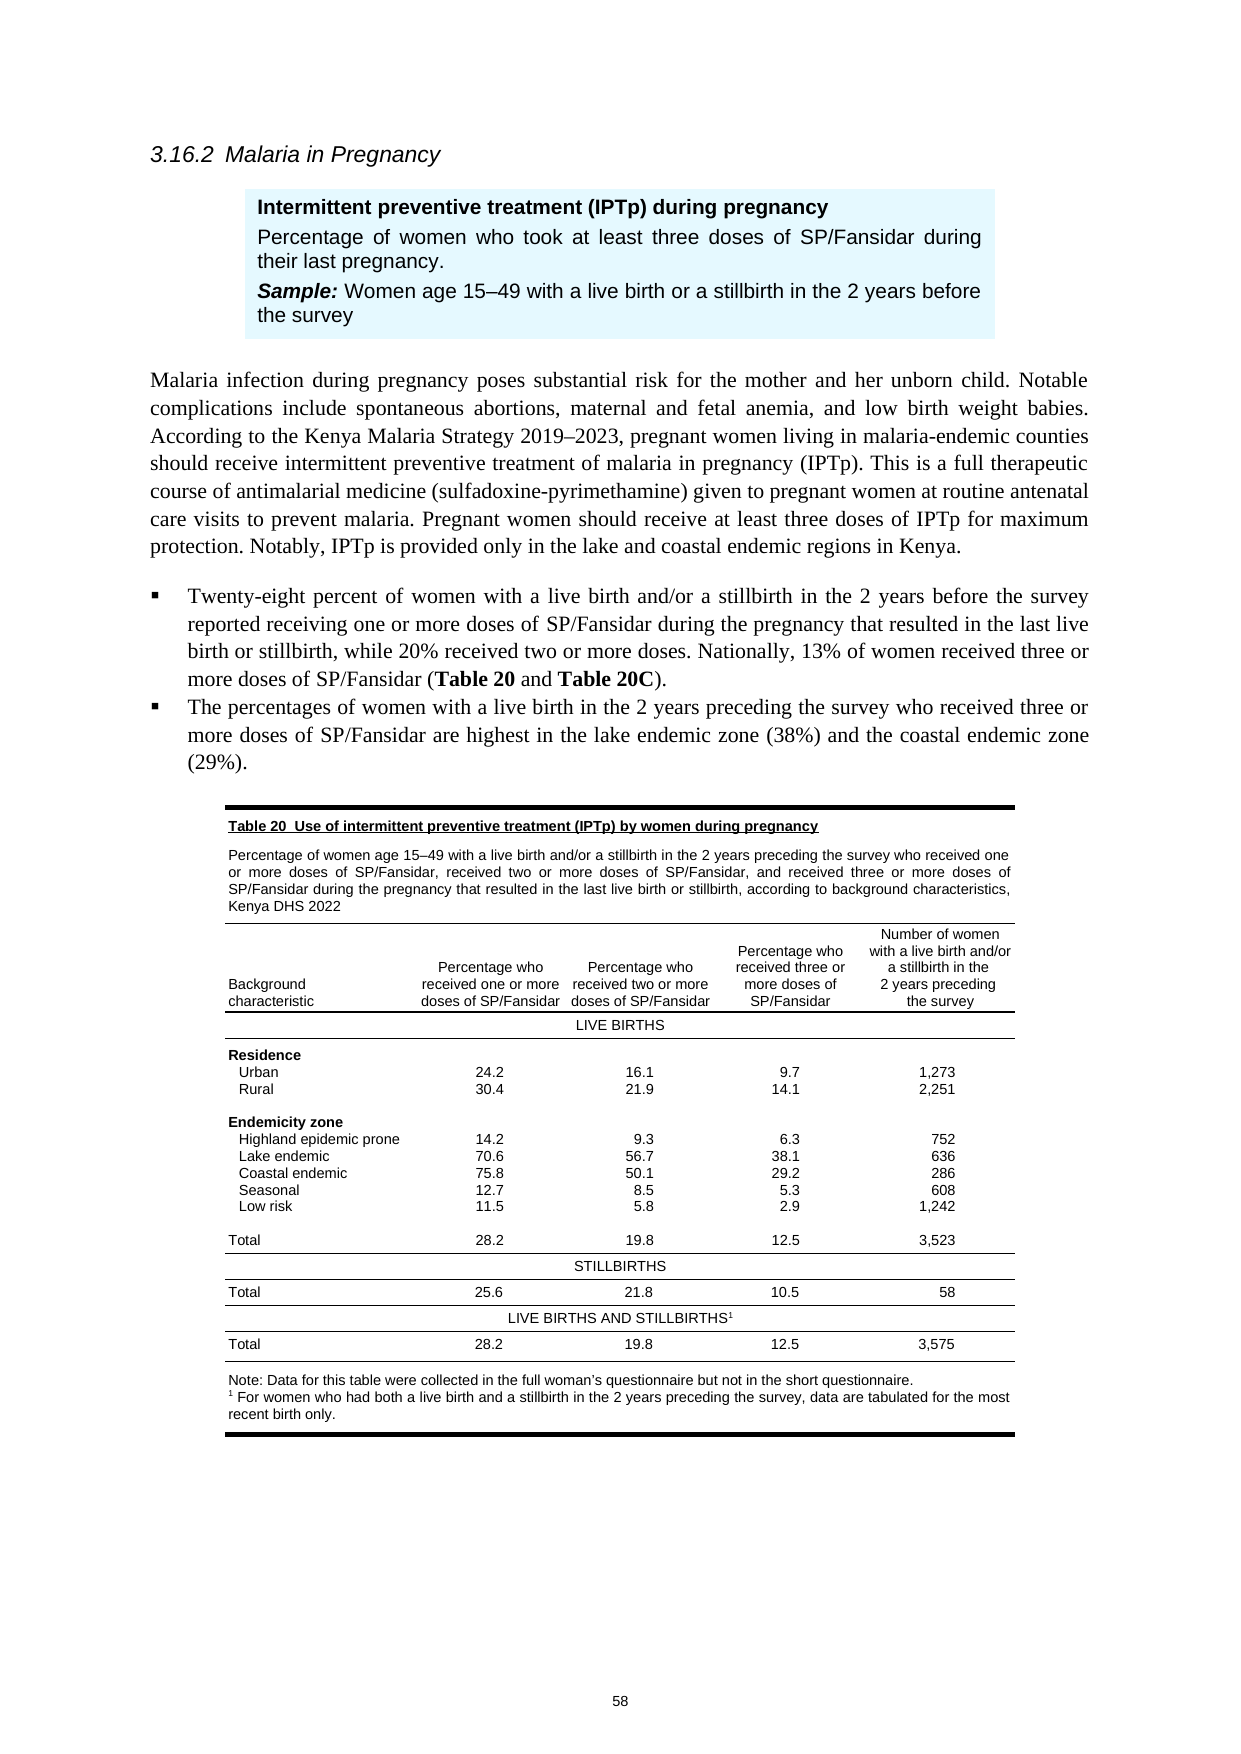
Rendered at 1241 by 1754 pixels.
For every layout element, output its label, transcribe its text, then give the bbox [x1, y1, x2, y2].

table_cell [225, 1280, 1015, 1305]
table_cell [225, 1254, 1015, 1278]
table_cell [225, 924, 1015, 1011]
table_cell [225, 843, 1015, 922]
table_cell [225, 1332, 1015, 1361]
list The percentages of women with a live birth in the 2 years preceding the survey who received three or more doses of SP/Fansidar are highest in the lake endemic zone (38%) and the coastal endemic zone (29%). [150, 694, 1090, 774]
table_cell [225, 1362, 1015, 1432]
subtitle 3.16.2 Malaria in Pregnancy [150, 141, 1090, 167]
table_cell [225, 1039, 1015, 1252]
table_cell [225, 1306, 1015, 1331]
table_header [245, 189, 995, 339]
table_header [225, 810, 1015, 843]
list Twenty-eight percent of women with a live birth and/or a stillbirth in the 2 years before the survey reported receiving one or more doses of SP/Fansidar during the pregnancy that resulted in the last live birth or stillbirth, while 20% received two or more doses. Nationally, 13% of women received three or more doses of SP/Fansidar (Table 20 and Table 20C). [150, 583, 1090, 691]
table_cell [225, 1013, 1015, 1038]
text Malaria infection during pregnancy poses substantial risk for the mother and her unborn child. Notable complications include spontaneous abortions, maternal and fetal anemia, and low birth weight babies. According to the Kenya Malaria Strategy 2019–2023, pregnant women living in malaria-endemic counties should receive intermittent preventive treatment of malaria in pregnancy (IPTp). This is a full therapeutic course of antimalarial medicine (sulfadoxine-pyrimethamine) given to pregnant women at routine antenatal care visits to prevent malaria. Pregnant women should receive at least three doses of IPTp for maximum protection. Notably, IPTp is provided only in the lake and coastal endemic regions in Kenya. [150, 367, 1090, 559]
